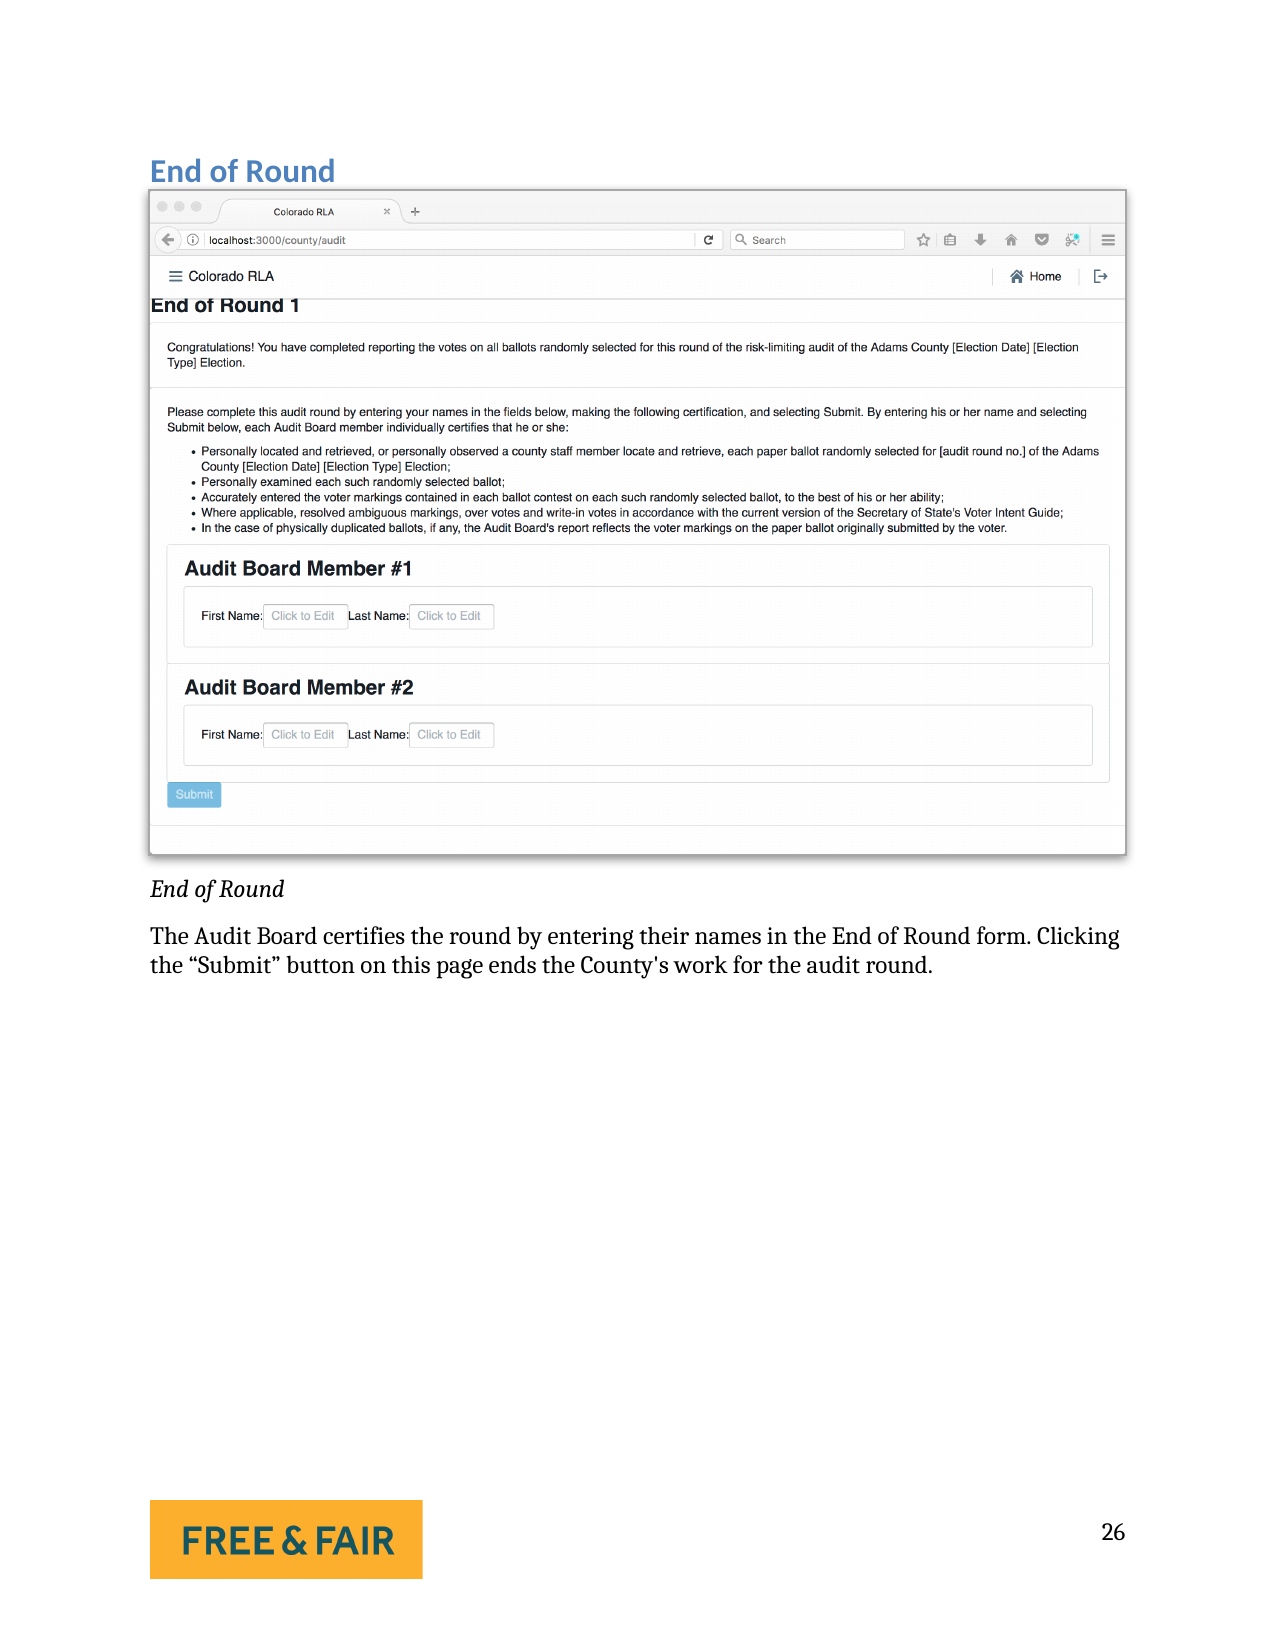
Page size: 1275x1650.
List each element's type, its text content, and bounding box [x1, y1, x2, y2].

text The Audit Board certifies the round by entering their names in the End of Round form. Clicking the “Submit” button on this page ends the County's work for the audit round. [150, 922, 1125, 979]
text End of Round [150, 874, 1125, 903]
subtitle End of Round [150, 150, 1125, 186]
picture [150, 191, 1125, 854]
picture [150, 1500, 423, 1579]
